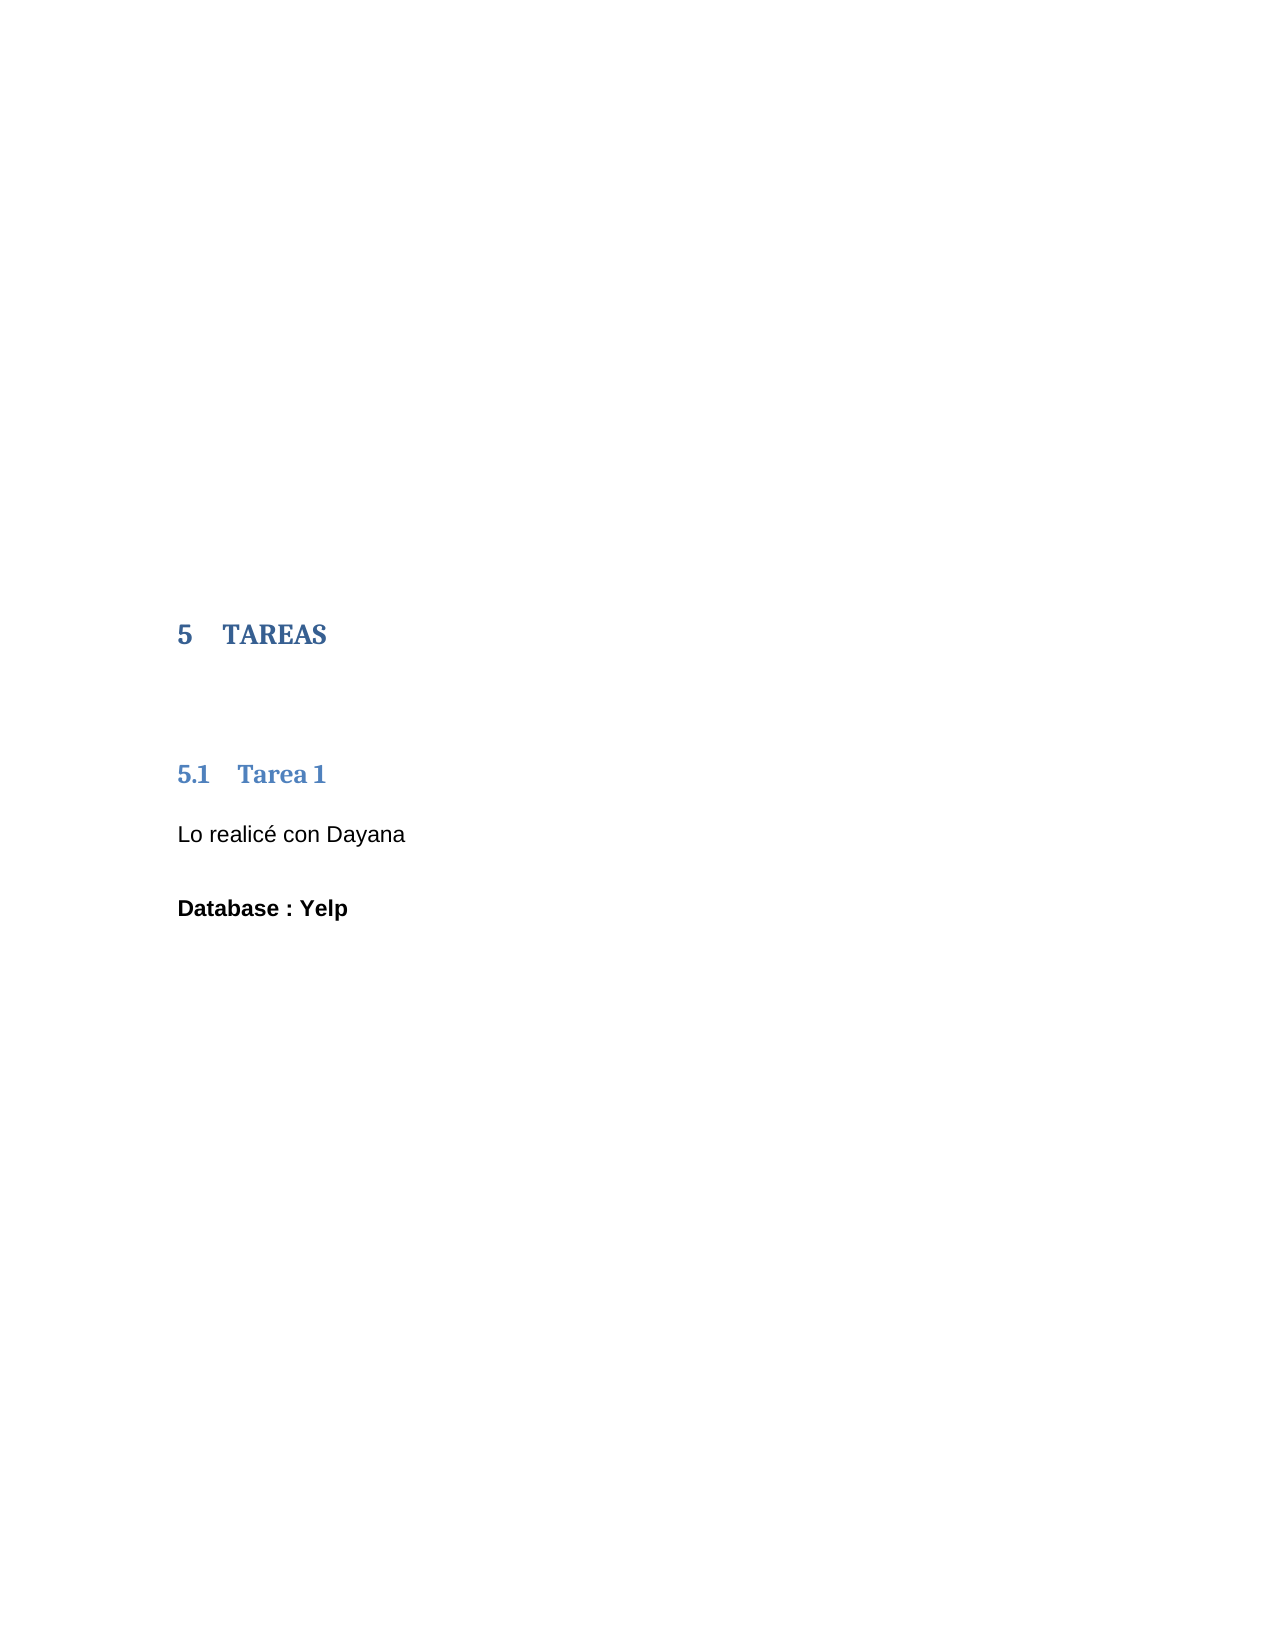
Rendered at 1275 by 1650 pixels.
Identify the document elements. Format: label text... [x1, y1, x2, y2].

subtitle Tarea 1 [177, 759, 1098, 790]
subtitle TAREAS [177, 618, 1098, 652]
text Database : Yelp [177, 894, 1098, 921]
text Lo realicé con Dayana [177, 821, 1098, 847]
